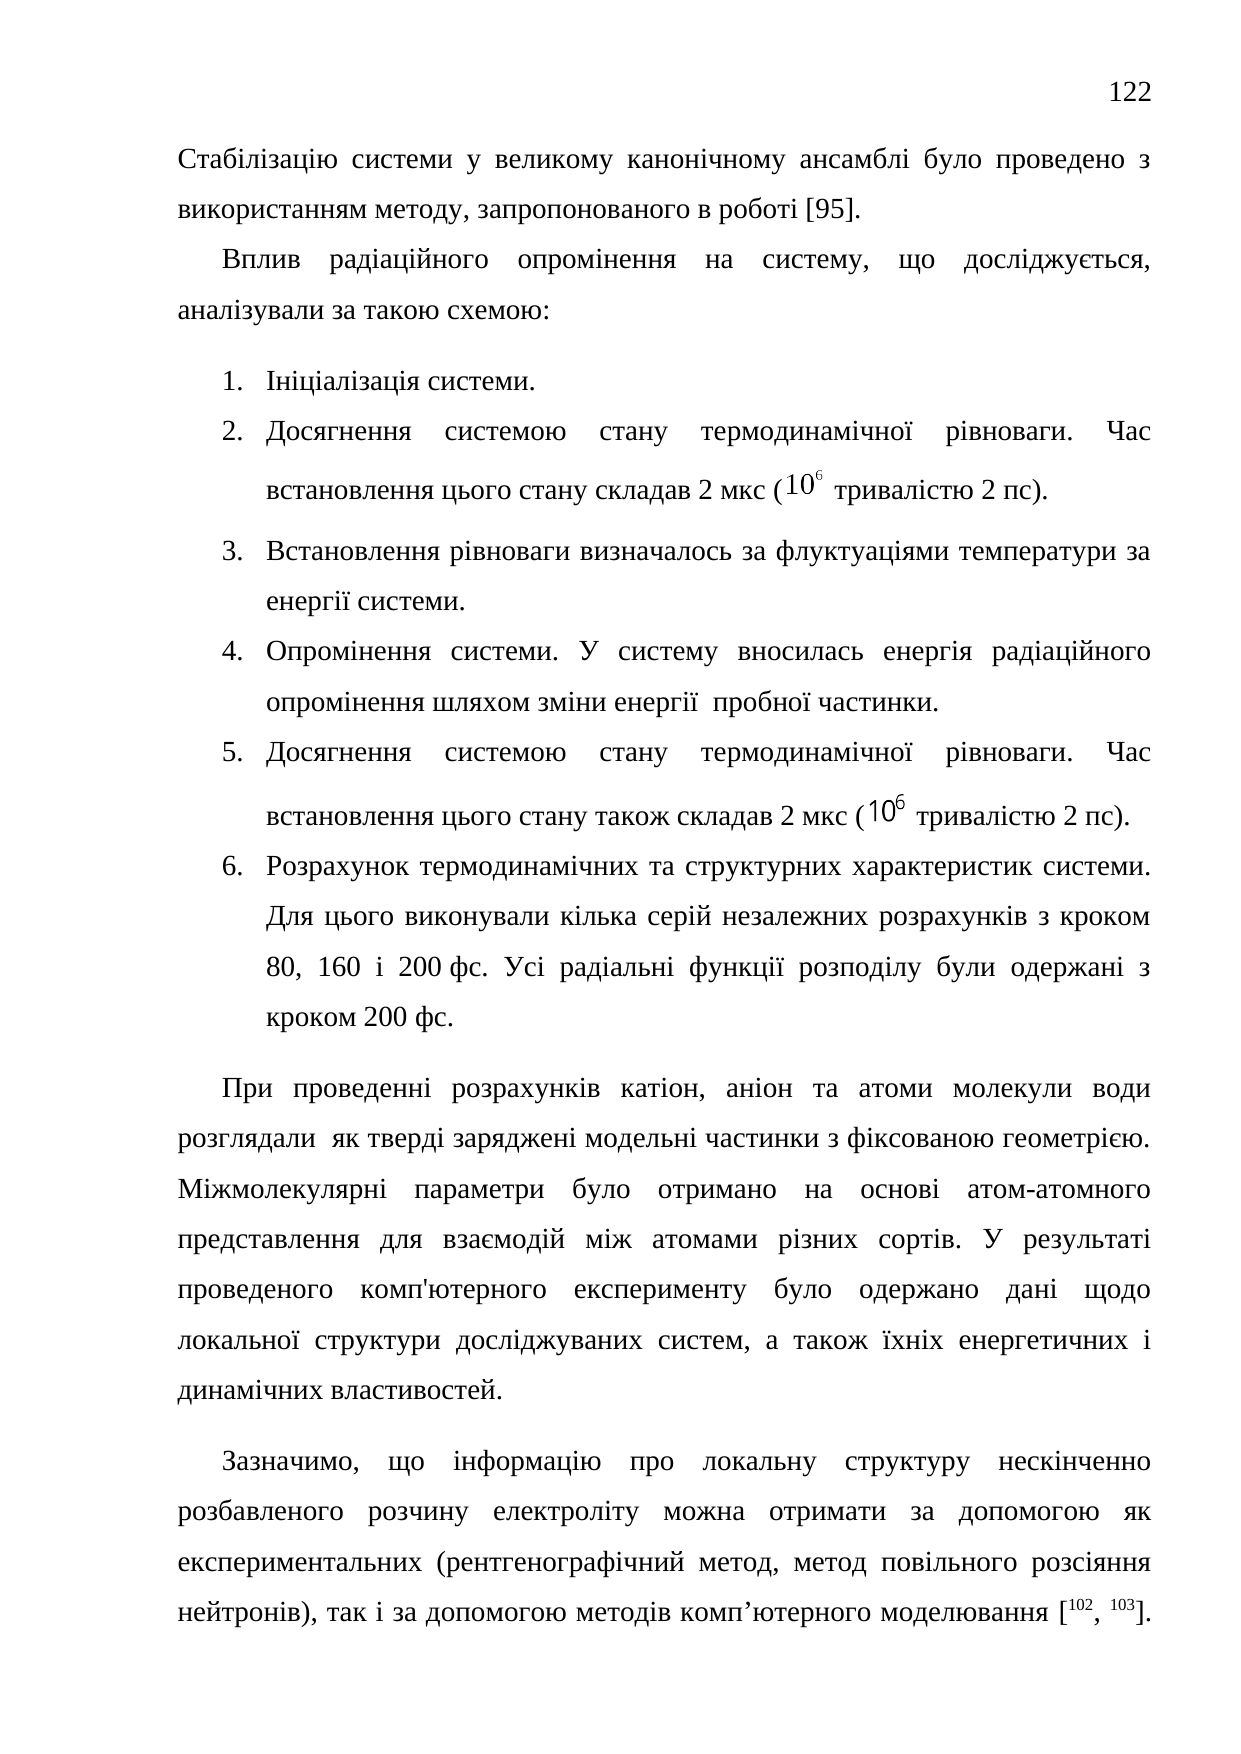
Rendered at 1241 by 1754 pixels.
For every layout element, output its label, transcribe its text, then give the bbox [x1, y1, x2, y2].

text Вплив радіаційного опромінення на систему, що досліджується, аналізували за такою схемою: [177, 241, 1152, 325]
list Розрахунок термодинамічних та структурних характеристик системи. Для цього виконували кілька серій незалежних розрахунків з кроком 80, 160 і 200 фс. Усі радіальні функції розподілу були одержані з кроком 200 фс. [222, 848, 1152, 1033]
text При проведенні розрахунків катіон, аніон та атоми молекули води розглядали як тверді заряджені модельні частинки з фіксованою геометрією. Міжмолекулярні параметри було отримано на основі атом-атомного представлення для взаємодій між атомами різних сортів. У результаті проведеного комп'ютерного експерименту було одержано дані щодо локальної структури досліджуваних систем, а також їхніх енергетичних і динамічних властивостей. [177, 1070, 1152, 1406]
list Ініціалізація системи. [222, 363, 1152, 396]
list Встановлення рівноваги визначалось за флуктуаціями температури за енергії системи. [222, 533, 1152, 617]
list Досягнення системою стану термодинамічної рівноваги. Час встановлення цього стану складав 2 мкс ( тривалістю 2 пс). [222, 413, 1152, 513]
list Досягнення системою стану термодинамічної рівноваги. Час встановлення цього стану також складав 2 мкс ( тривалістю 2 пс). [222, 734, 1152, 831]
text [177, 141, 1152, 225]
list Опромінення системи. У систему вносилась енергія радіаційного опромінення шляхом зміни енергії пробної частинки. [222, 633, 1152, 717]
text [177, 1443, 1152, 1628]
